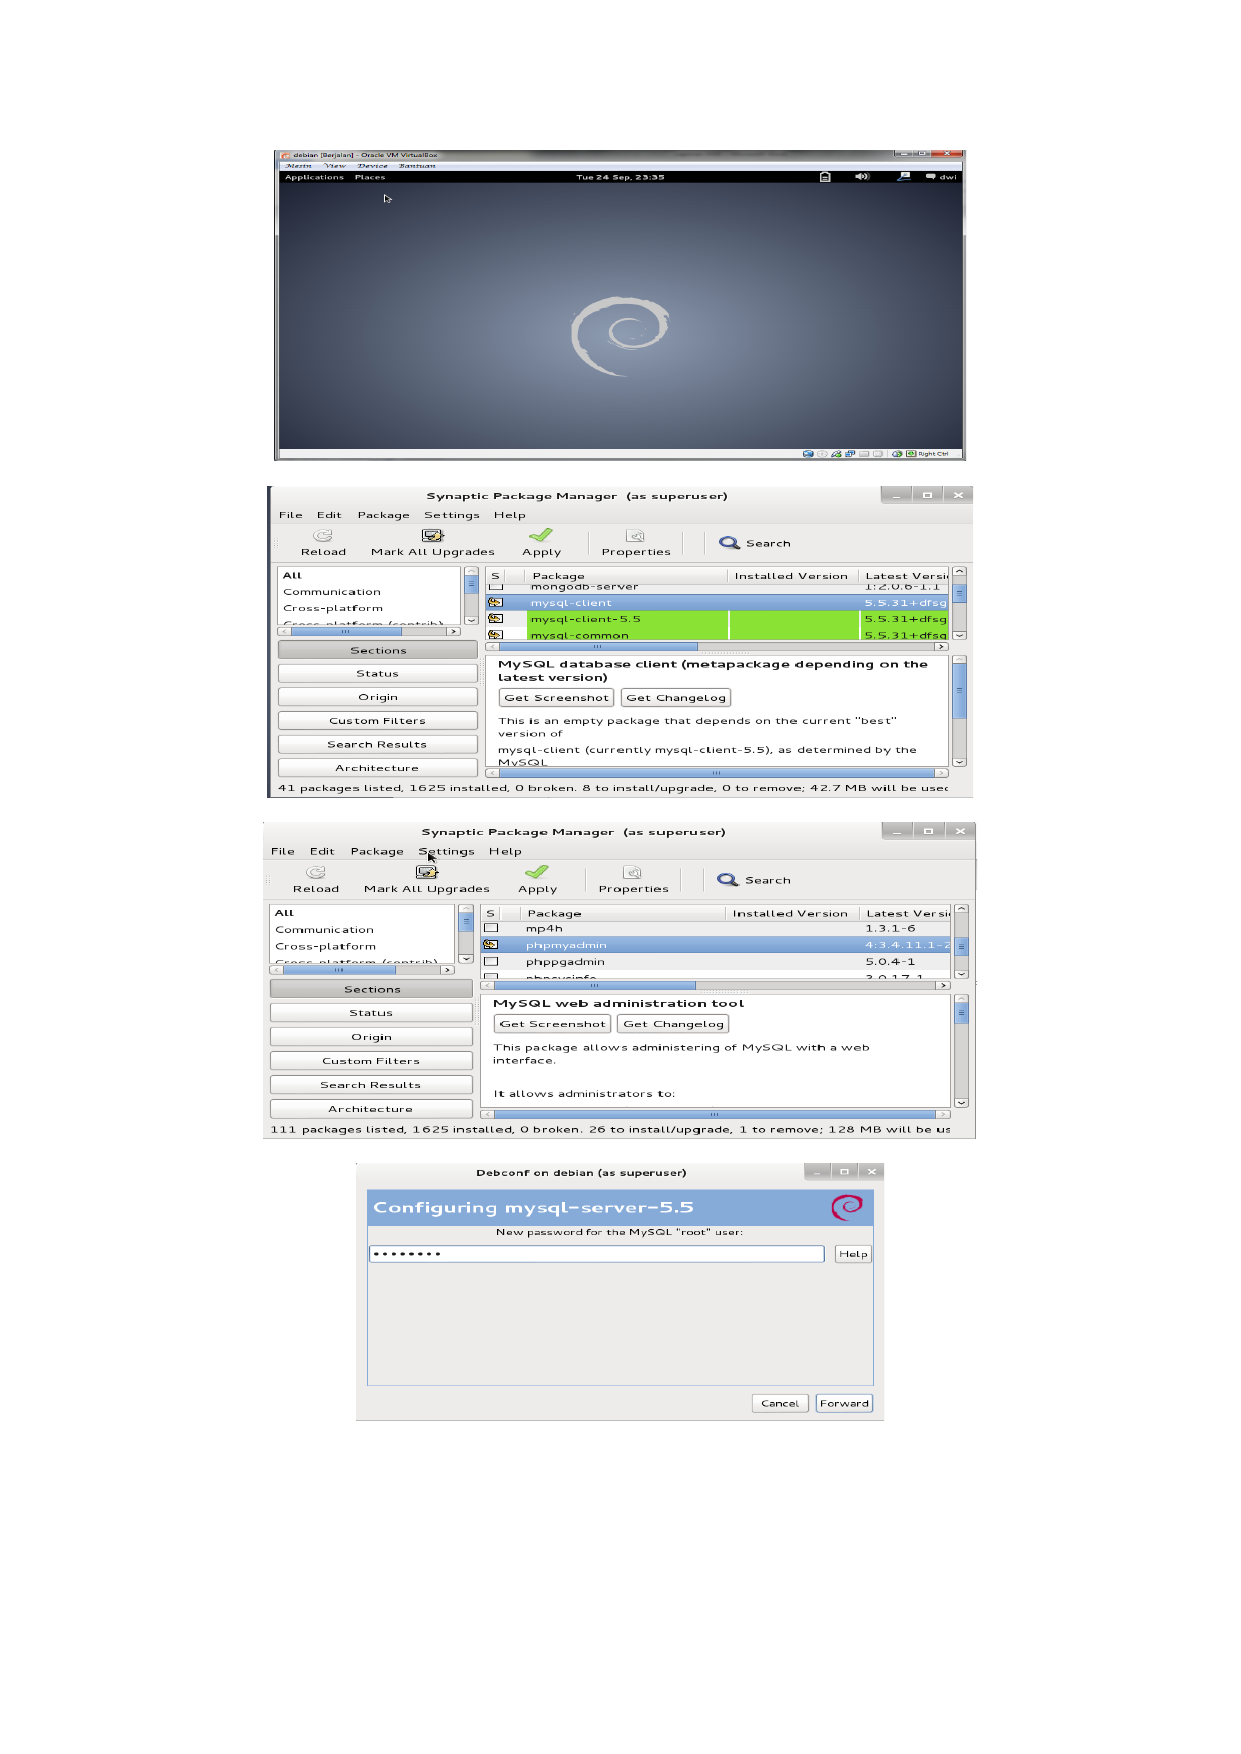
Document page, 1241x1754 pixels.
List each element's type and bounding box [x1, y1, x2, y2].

picture [263, 822, 978, 1139]
picture [267, 486, 974, 798]
picture [274, 150, 967, 461]
picture [356, 1163, 885, 1421]
